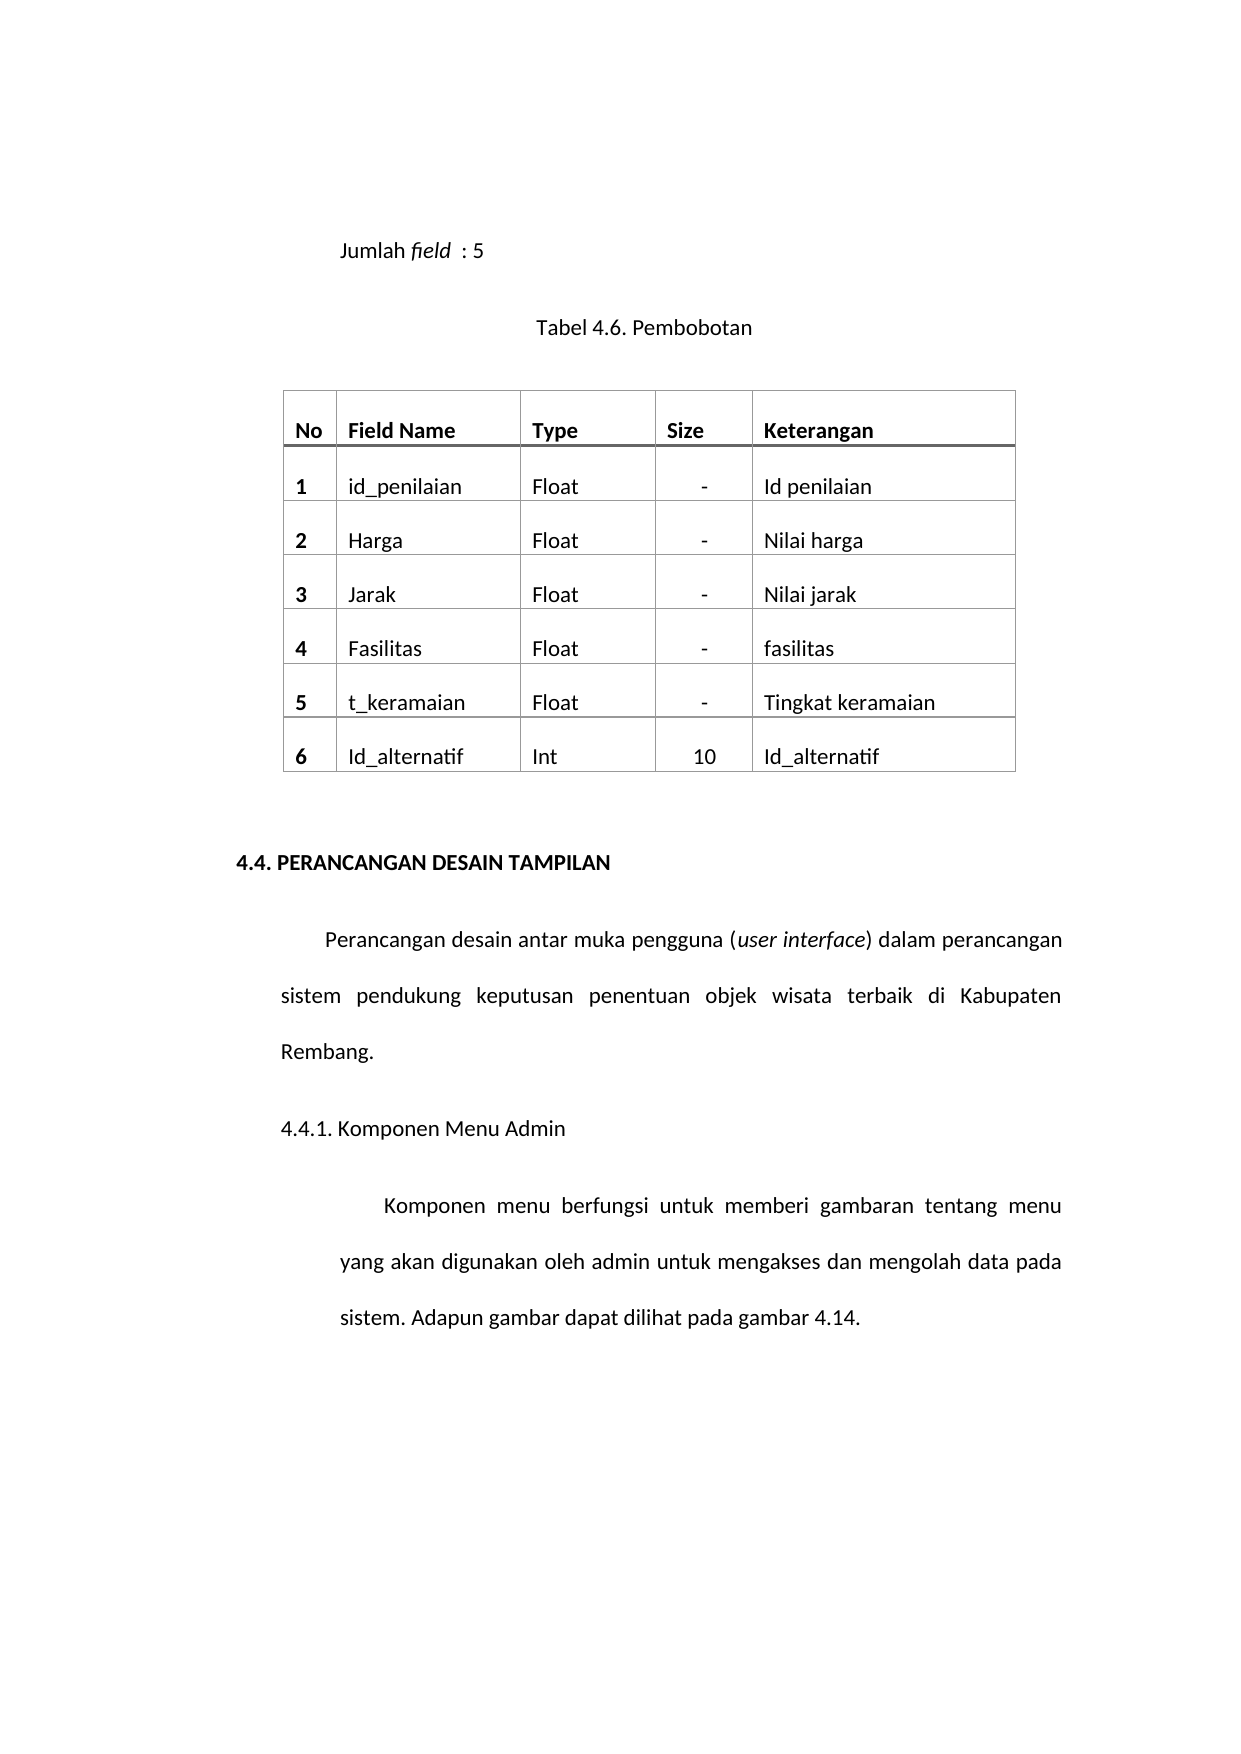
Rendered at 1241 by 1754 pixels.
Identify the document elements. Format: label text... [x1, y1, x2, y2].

table_cell Float [521, 501, 655, 554]
table_cell Float [521, 664, 655, 716]
table_cell - [656, 555, 752, 608]
table_cell Id_alternatif [337, 718, 520, 771]
table_header Field Name [337, 391, 520, 444]
table_cell 3 [284, 555, 336, 608]
text 4.4.1. Komponen Menu Admin [281, 1114, 1063, 1142]
table_header Type [521, 391, 655, 444]
table_cell - [656, 447, 752, 500]
text Tabel 4.6. Pembobotan [519, 313, 1063, 341]
table_cell Id_alternatif [753, 718, 1015, 771]
text 4.4. PERANCANGAN DESAIN TAMPILAN [236, 848, 1063, 876]
table_header No [284, 391, 336, 444]
table_cell 2 [284, 501, 336, 554]
table_cell Nilai harga [753, 501, 1015, 554]
table_header Keterangan [753, 391, 1015, 444]
table_cell - [656, 501, 752, 554]
table_cell t_keramaian [337, 664, 520, 716]
table_cell - [656, 664, 752, 716]
table_cell Nilai jarak [753, 555, 1015, 608]
table_cell - [656, 609, 752, 662]
table_cell 1 [284, 447, 336, 500]
table_cell 5 [284, 664, 336, 716]
table_cell Fasilitas [337, 609, 520, 662]
table_cell Tingkat keramaian [753, 664, 1015, 716]
table_cell Int [521, 718, 655, 771]
table_cell fasilitas [753, 609, 1015, 662]
table_cell Jarak [337, 555, 520, 608]
table_cell Float [521, 447, 655, 500]
table_header Size [656, 391, 752, 444]
text Jumlah field : 5 [340, 236, 1063, 264]
text Perancangan desain antar muka pengguna (user interface) dalam perancangan sistem pendukung keputusan penentuan objek wisata terbaik di Kabupaten Rembang. [281, 925, 1063, 1065]
table_cell Id penilaian [753, 447, 1015, 500]
table_cell 4 [284, 609, 336, 662]
text Komponen menu berfungsi untuk memberi gambaran tentang menu yang akan digunakan oleh admin untuk mengakses dan mengolah data pada sistem. Adapun gambar dapat dilihat pada gambar 4.14. [340, 1191, 1063, 1331]
table_cell Float [521, 609, 655, 662]
table_cell id_penilaian [337, 447, 520, 500]
table_cell Float [521, 555, 655, 608]
table_cell 6 [284, 718, 336, 771]
table_cell Harga [337, 501, 520, 554]
table_cell 10 [656, 718, 752, 771]
